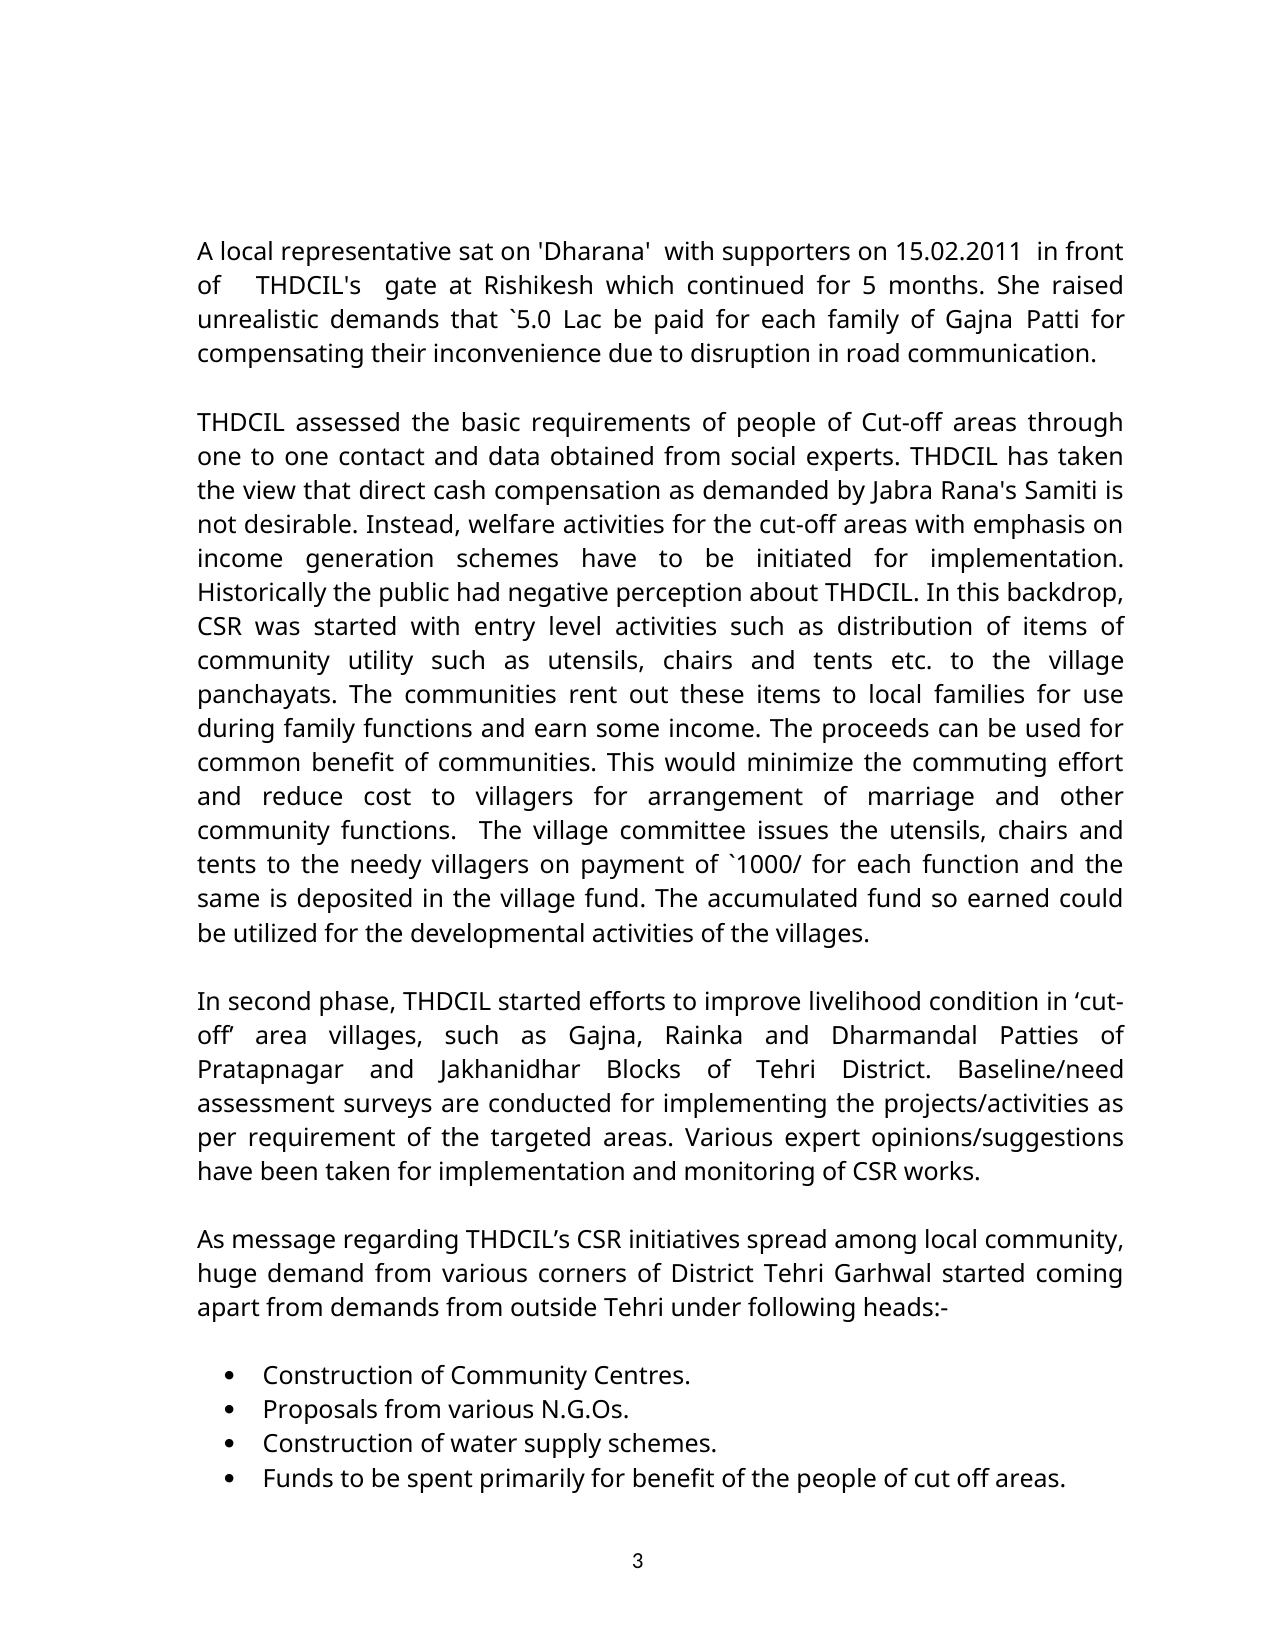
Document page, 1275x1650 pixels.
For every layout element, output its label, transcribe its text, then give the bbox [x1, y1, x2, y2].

text A local representative sat on 'Dharana' with supporters on 15.02.2011 in front of THDCIL's gate at Rishikesh which continued for 5 months. She raised unrealistic demands that `5.0 Lac be paid for each family of Gajna Patti for compensating their inconvenience due to disruption in road communication. [197, 234, 1125, 370]
list Construction of water supply schemes. [225, 1426, 1191, 1460]
text In second phase, THDCIL started efforts to improve livelihood condition in ‘cut-off’ area villages, such as Gajna, Rainka and Dharmandal Patties of Pratapnagar and Jakhanidhar Blocks of Tehri District. Baseline/need assessment surveys are conducted for implementing the projects/activities as per requirement of the targeted areas. Various expert opinions/suggestions have been taken for implementation and monitoring of CSR works. [197, 983, 1125, 1188]
list Construction of Community Centres. [225, 1358, 1191, 1392]
list Funds to be spent primarily for benefit of the people of cut off areas. [225, 1460, 1125, 1494]
text THDCIL assessed the basic requirements of people of Cut-off areas through one to one contact and data obtained from social experts. THDCIL has taken the view that direct cash compensation as demanded by Jabra Rana's Samiti is not desirable. Instead, welfare activities for the cut-off areas with emphasis on income generation schemes have to be initiated for implementation. Historically the public had negative perception about THDCIL. In this backdrop, CSR was started with entry level activities such as distribution of items of community utility such as utensils, chairs and tents etc. to the village panchayats. The communities rent out these items to local families for use during family functions and earn some income. The proceeds can be used for common benefit of communities. This would minimize the commuting effort and reduce cost to villagers for arrangement of marriage and other community functions. The village committee issues the utensils, chairs and tents to the needy villagers on payment of `1000/ for each function and the same is deposited in the village fund. The accumulated fund so earned could be utilized for the developmental activities of the villages. [197, 404, 1125, 949]
list Proposals from various N.G.Os. [225, 1392, 1191, 1426]
text As message regarding THDCIL’s CSR initiatives spread among local community, huge demand from various corners of District Tehri Garhwal started coming apart from demands from outside Tehri under following heads:- [197, 1222, 1125, 1324]
